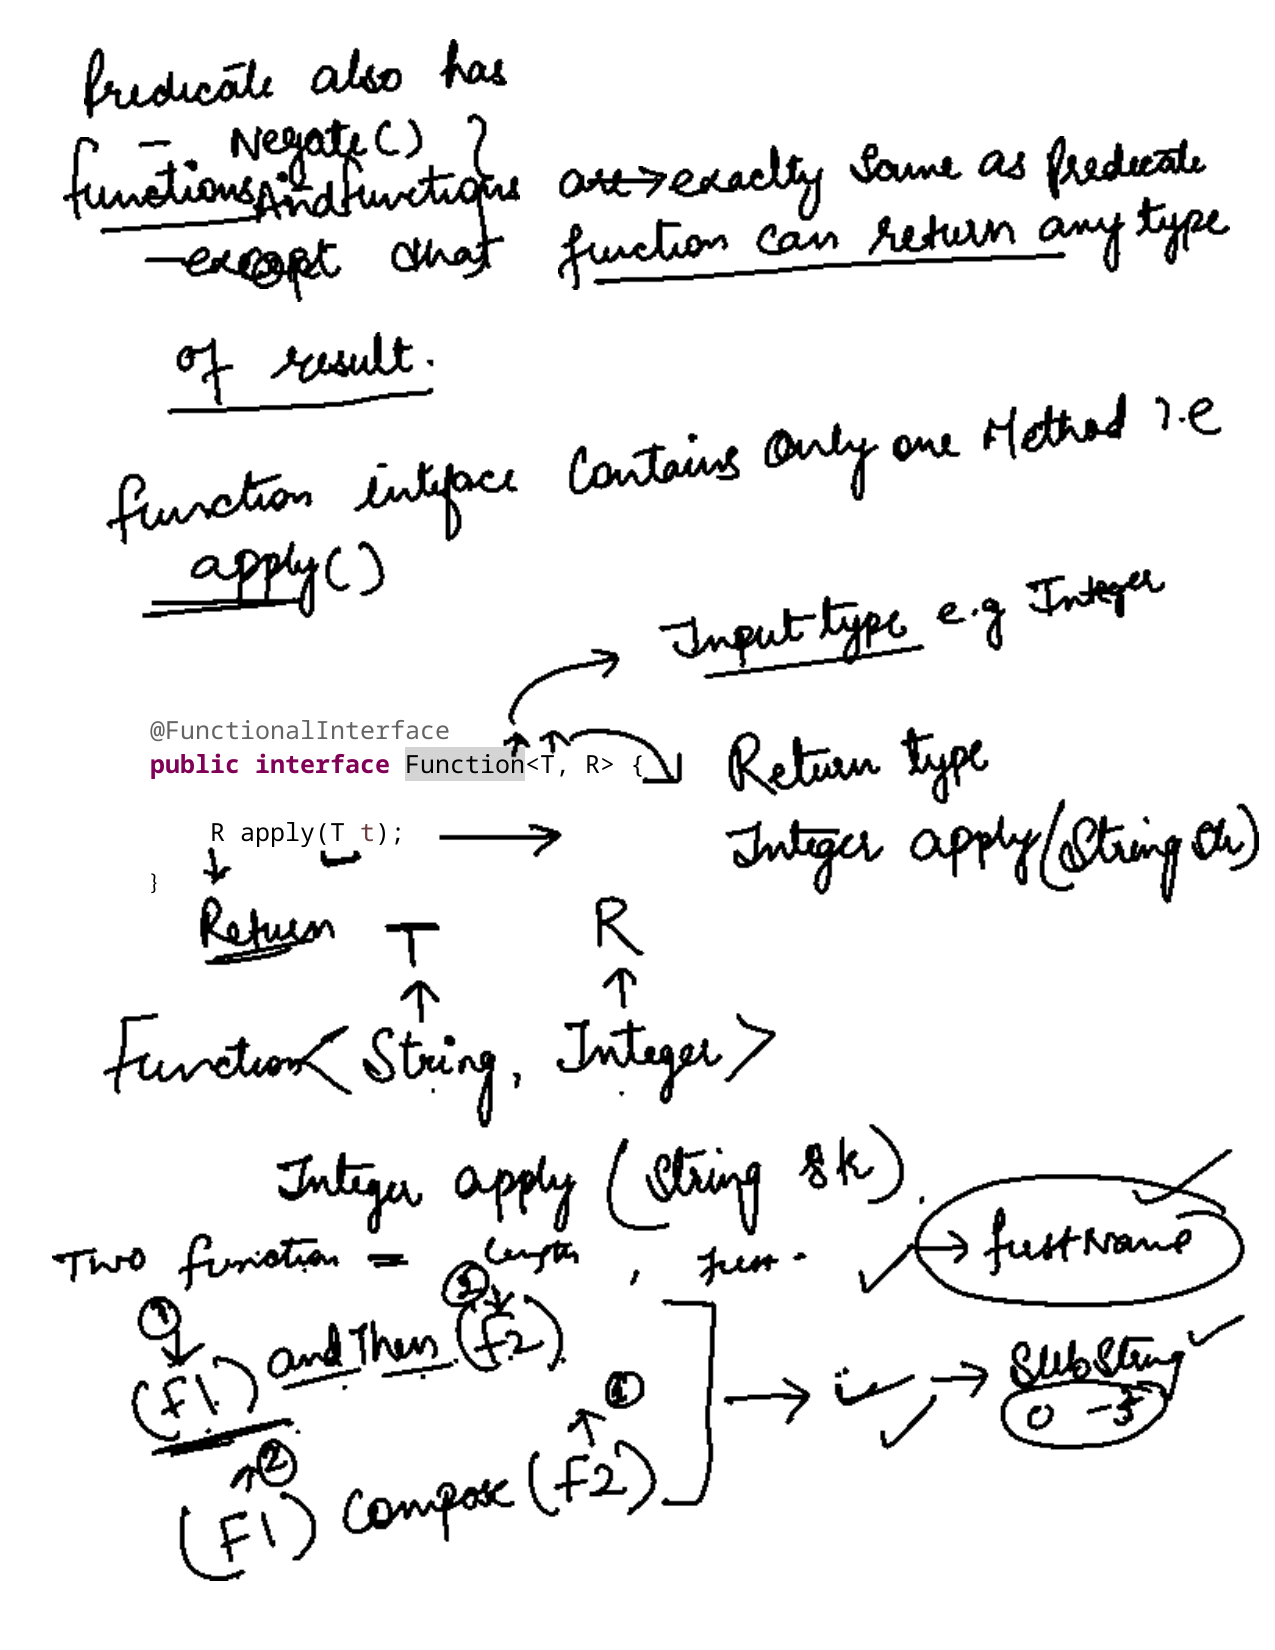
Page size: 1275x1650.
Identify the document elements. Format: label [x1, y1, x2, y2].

picture [558, 136, 1230, 290]
picture [52, 332, 1259, 1581]
picture [63, 39, 520, 302]
